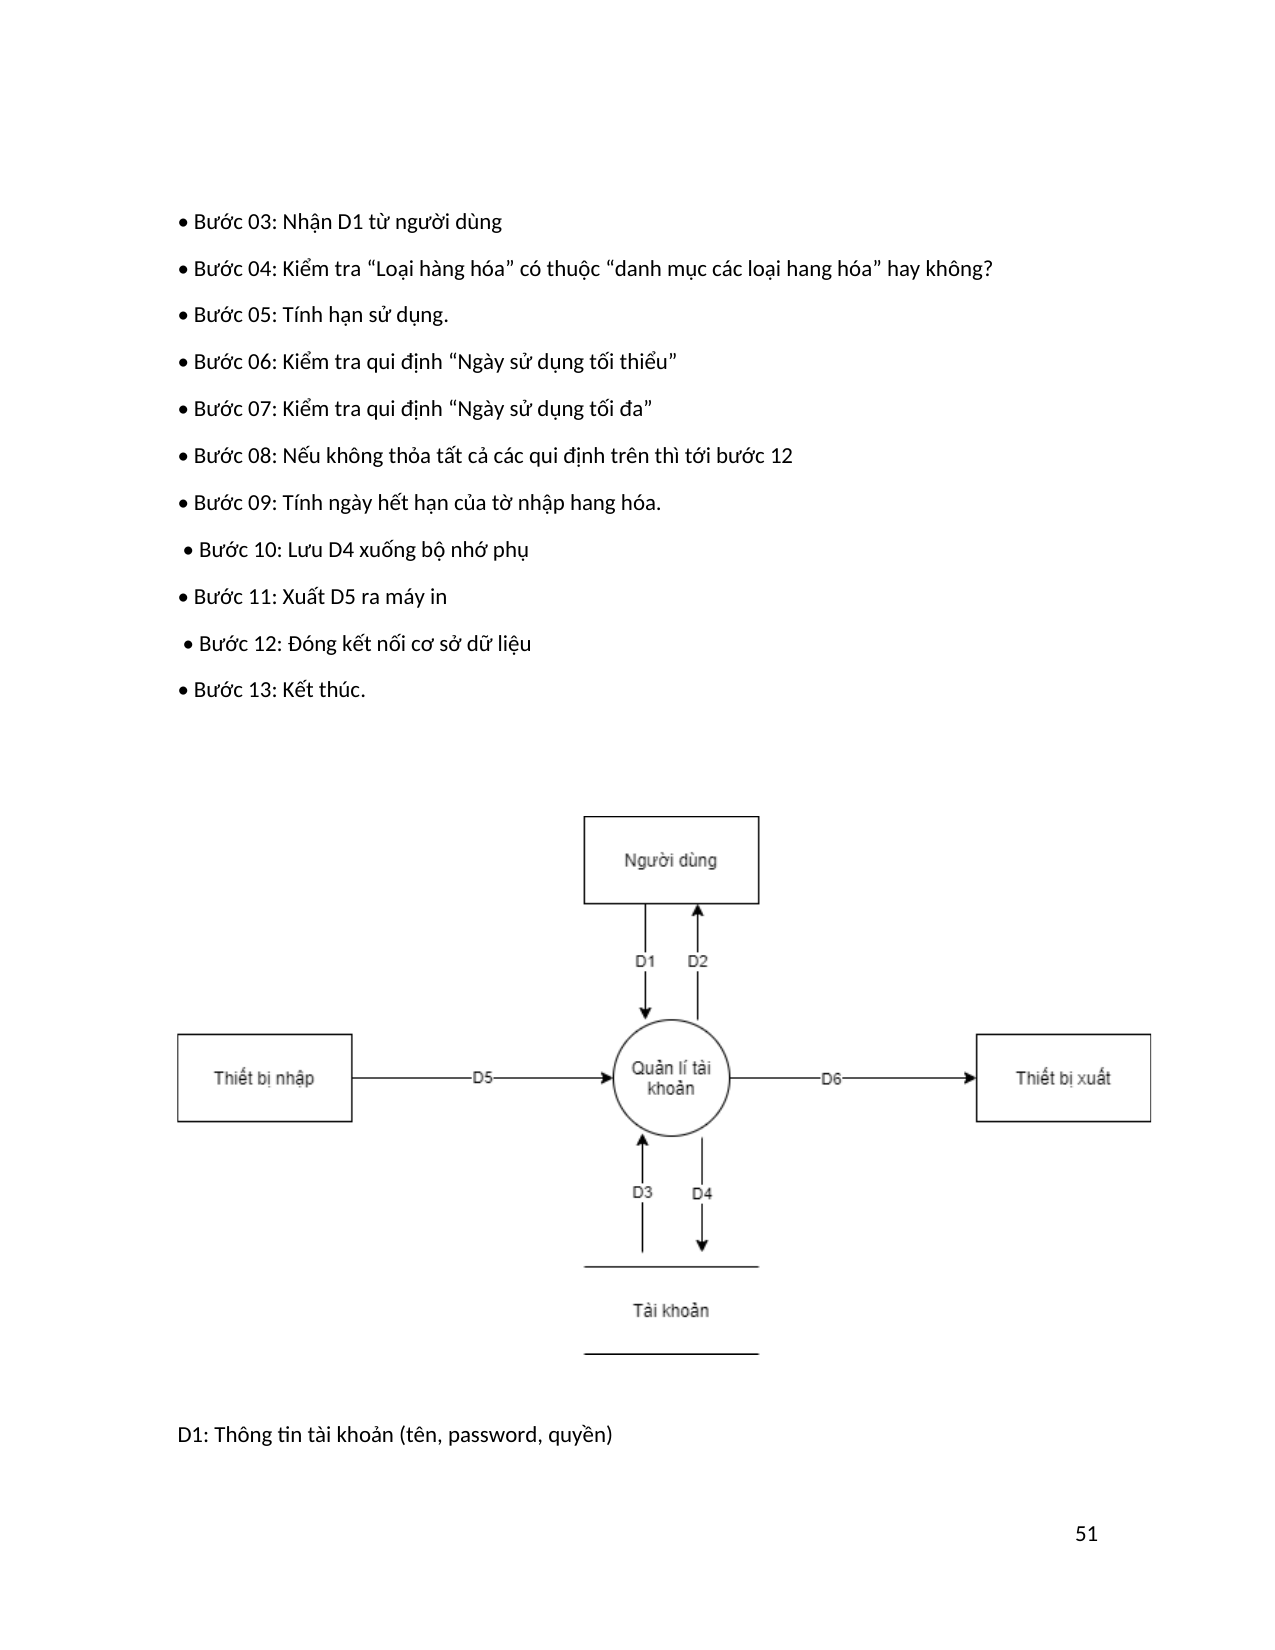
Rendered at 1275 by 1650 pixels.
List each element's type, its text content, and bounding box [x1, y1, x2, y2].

text • Bước 11: Xuất D5 ra máy in [177, 582, 1098, 610]
text • Bước 09: Tính ngày hết hạn của tờ nhập hang hóa. [177, 488, 1098, 516]
text • Bước 04: Kiểm tra “Loại hàng hóa” có thuộc “danh mục các loại hang hóa” hay không? [177, 254, 1098, 282]
text • Bước 06: Kiểm tra qui định “Ngày sử dụng tối thiểu” [177, 347, 1098, 375]
text • Bước 12: Đóng kết nối cơ sở dữ liệu [177, 629, 1098, 657]
text • Bước 07: Kiểm tra qui định “Ngày sử dụng tối đa” [177, 394, 1098, 422]
text • Bước 03: Nhận D1 từ người dùng [177, 207, 1098, 235]
text • Bước 08: Nếu không thỏa tất cả các qui định trên thì tới bước 12 [177, 441, 1098, 469]
text • Bước 05: Tính hạn sử dụng. [177, 301, 1098, 328]
text • Bước 10: Lưu D4 xuống bộ nhớ phụ [177, 535, 1098, 563]
text D1: Thông tin tài khoản (tên, password, quyền) [177, 1420, 1098, 1448]
text • Bước 13: Kết thúc. [177, 676, 1098, 703]
picture [177, 816, 1152, 1355]
